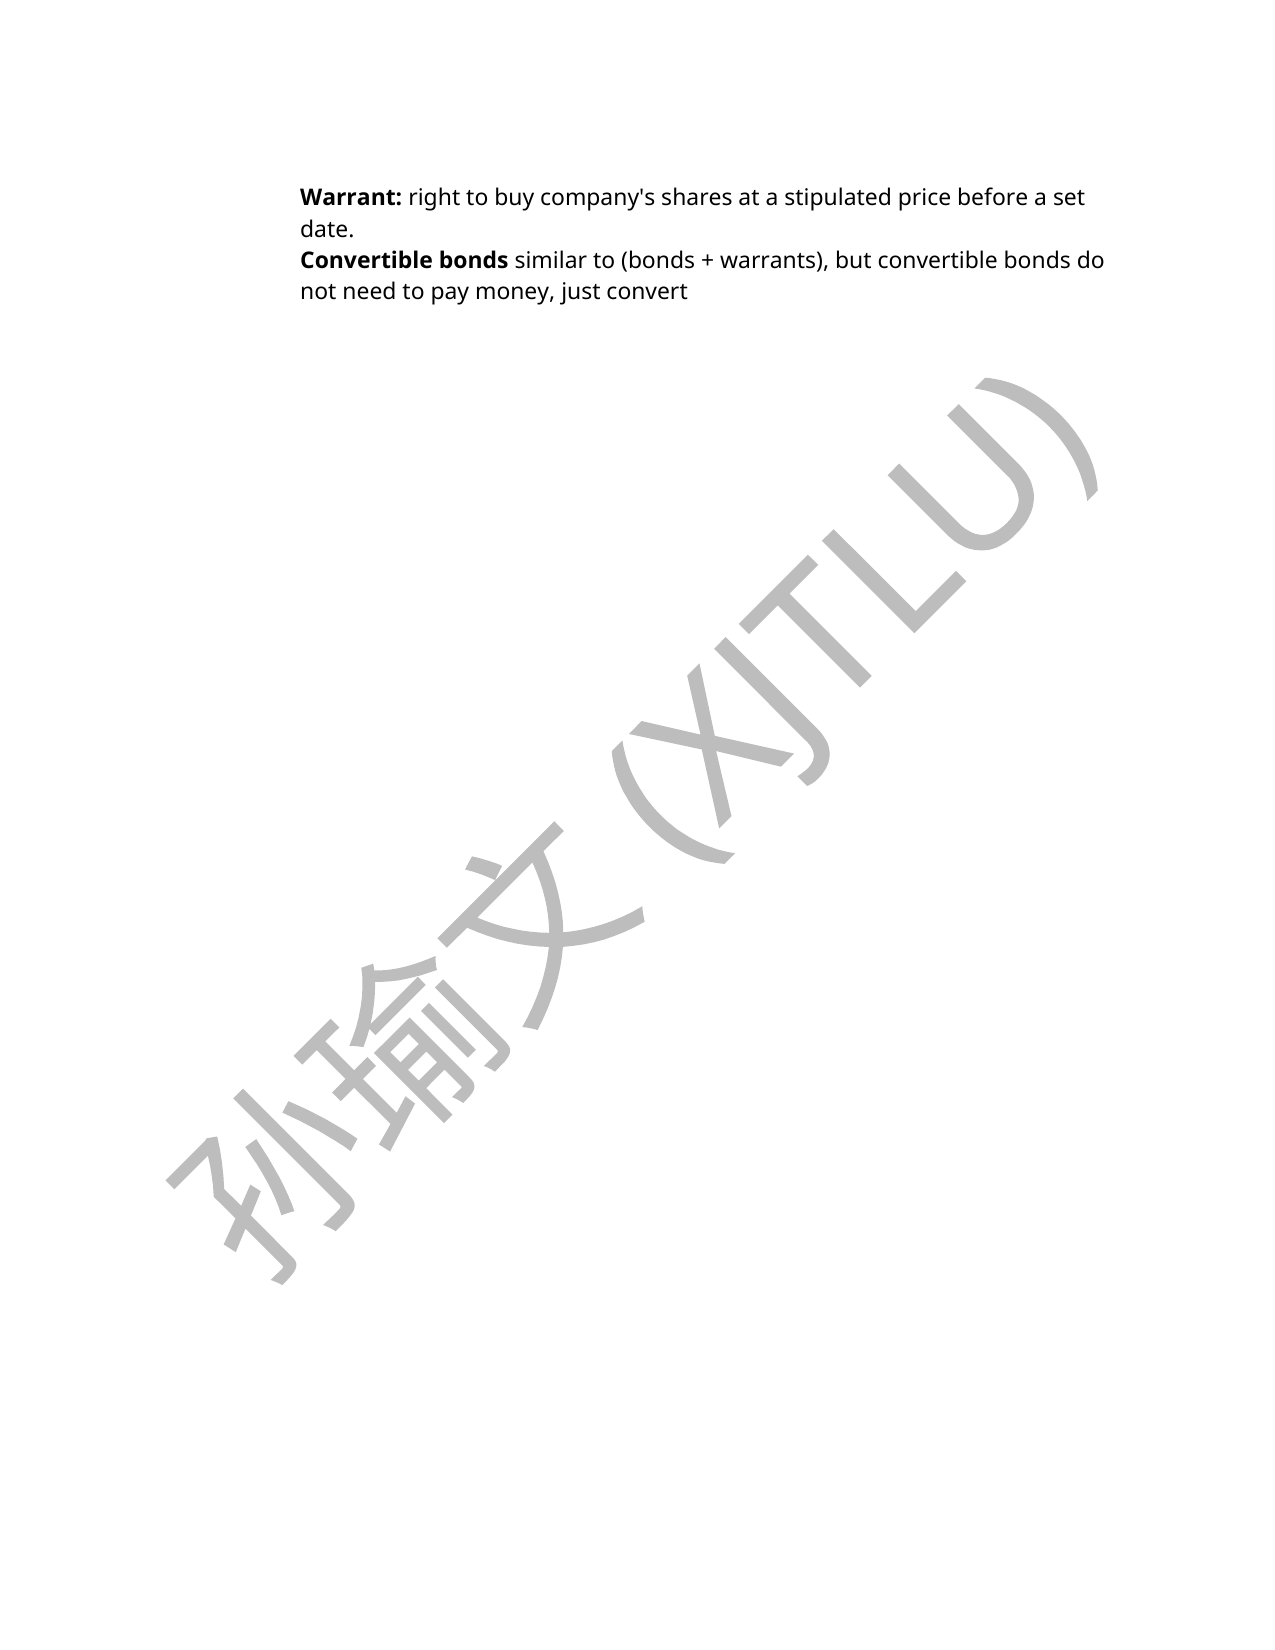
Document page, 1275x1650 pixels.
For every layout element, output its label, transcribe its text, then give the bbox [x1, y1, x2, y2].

text Warrant: right to buy company's shares at a stipulated price before a set date. [300, 181, 1125, 244]
text Convertible bonds similar to (bonds + warrants), but convertible bonds do not need to pay money, just convert [300, 244, 1125, 306]
